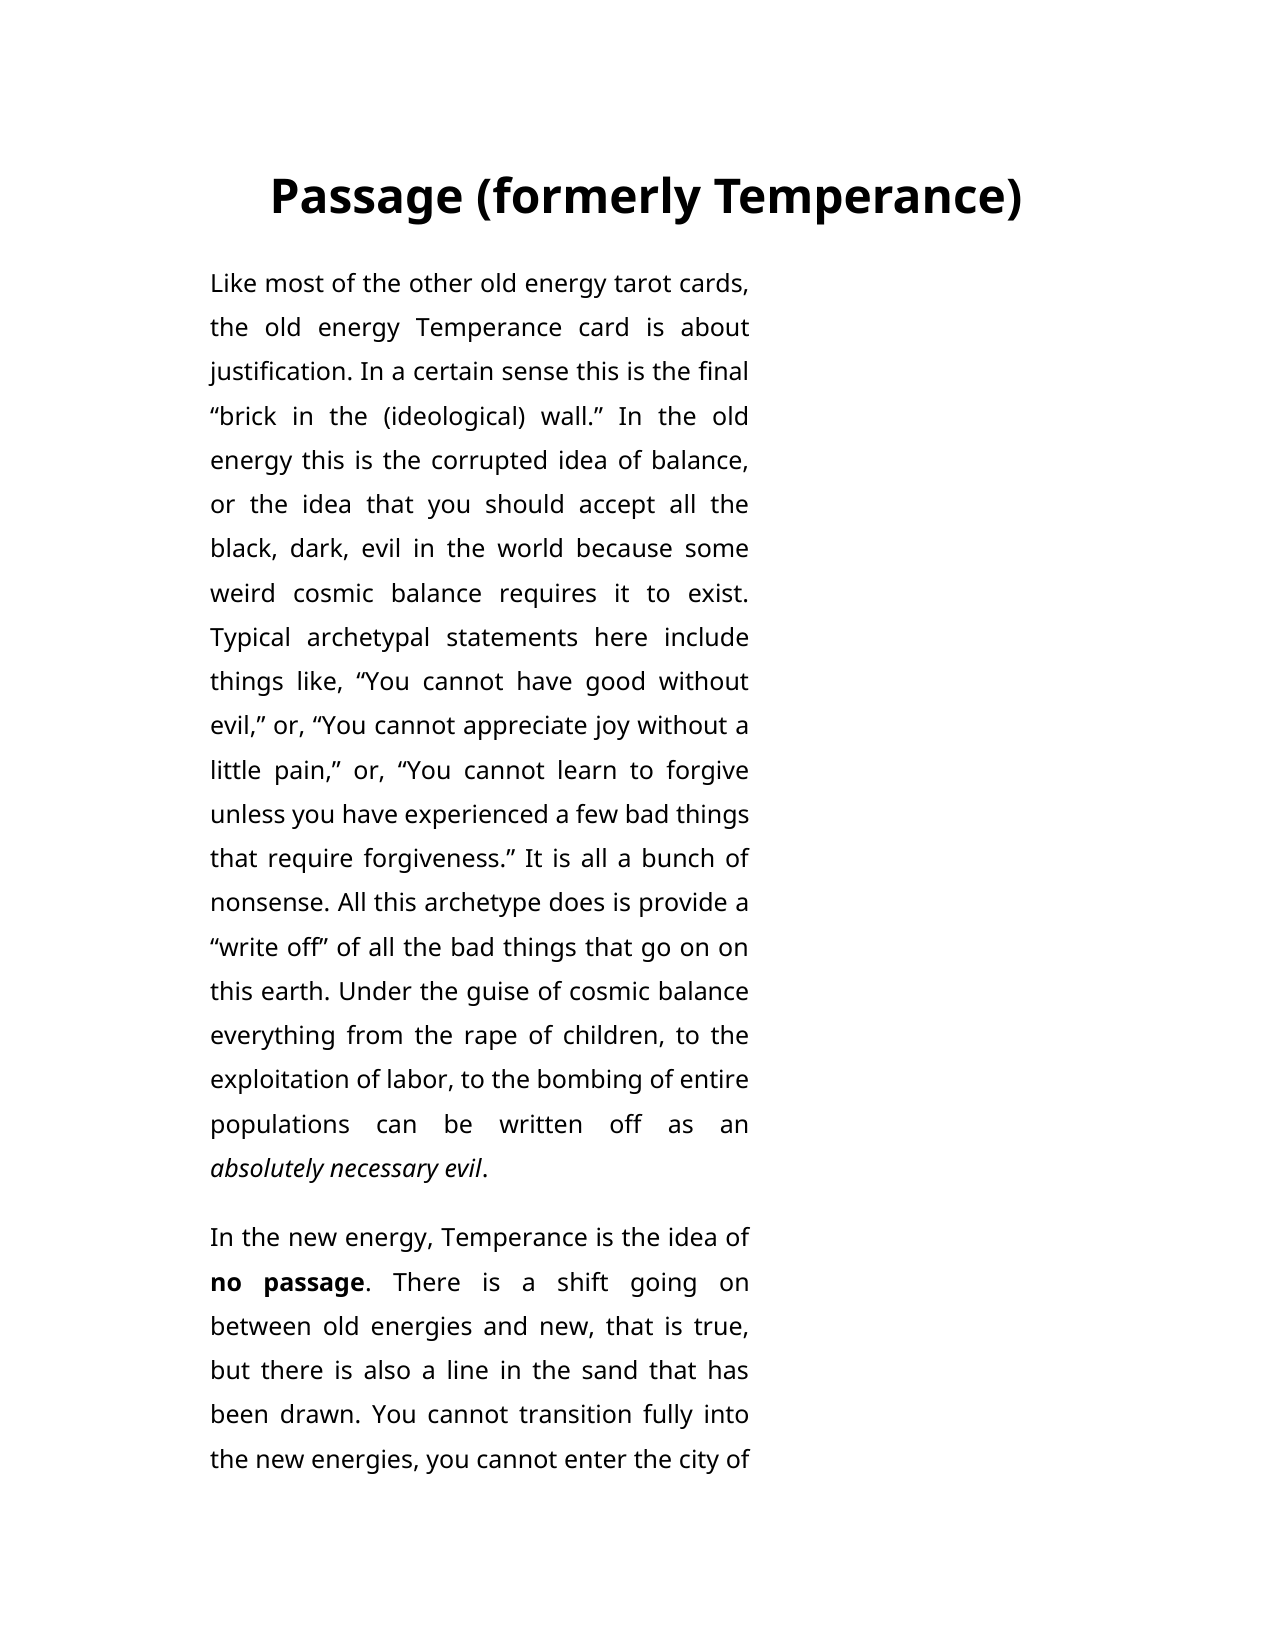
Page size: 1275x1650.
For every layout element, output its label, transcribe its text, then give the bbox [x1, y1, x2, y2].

text Like most of the other old energy tarot cards, the old energy Temperance card is about justification. In a certain sense this is the final “brick in the (ideological) wall.” In the old energy this is the corrupted idea of balance, or the idea that you should accept all the black, dark, evil in the world because some weird cosmic balance requires it to exist. Typical archetypal statements here include things like, “You cannot have good without evil,” or, “You cannot appreciate joy without a little pain,” or, “You cannot learn to forgive unless you have experienced a few bad things that require forgiveness.” It is all a bunch of nonsense. All this archetype does is provide a “write off” of all the bad things that go on on this earth. Under the guise of cosmic balance everything from the rape of children, to the exploitation of labor, to the bombing of entire populations can be written off as an absolutely necessary evil. [210, 265, 750, 1185]
subtitle Passage (formerly Temperance) [210, 162, 1082, 228]
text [210, 1220, 750, 1475]
